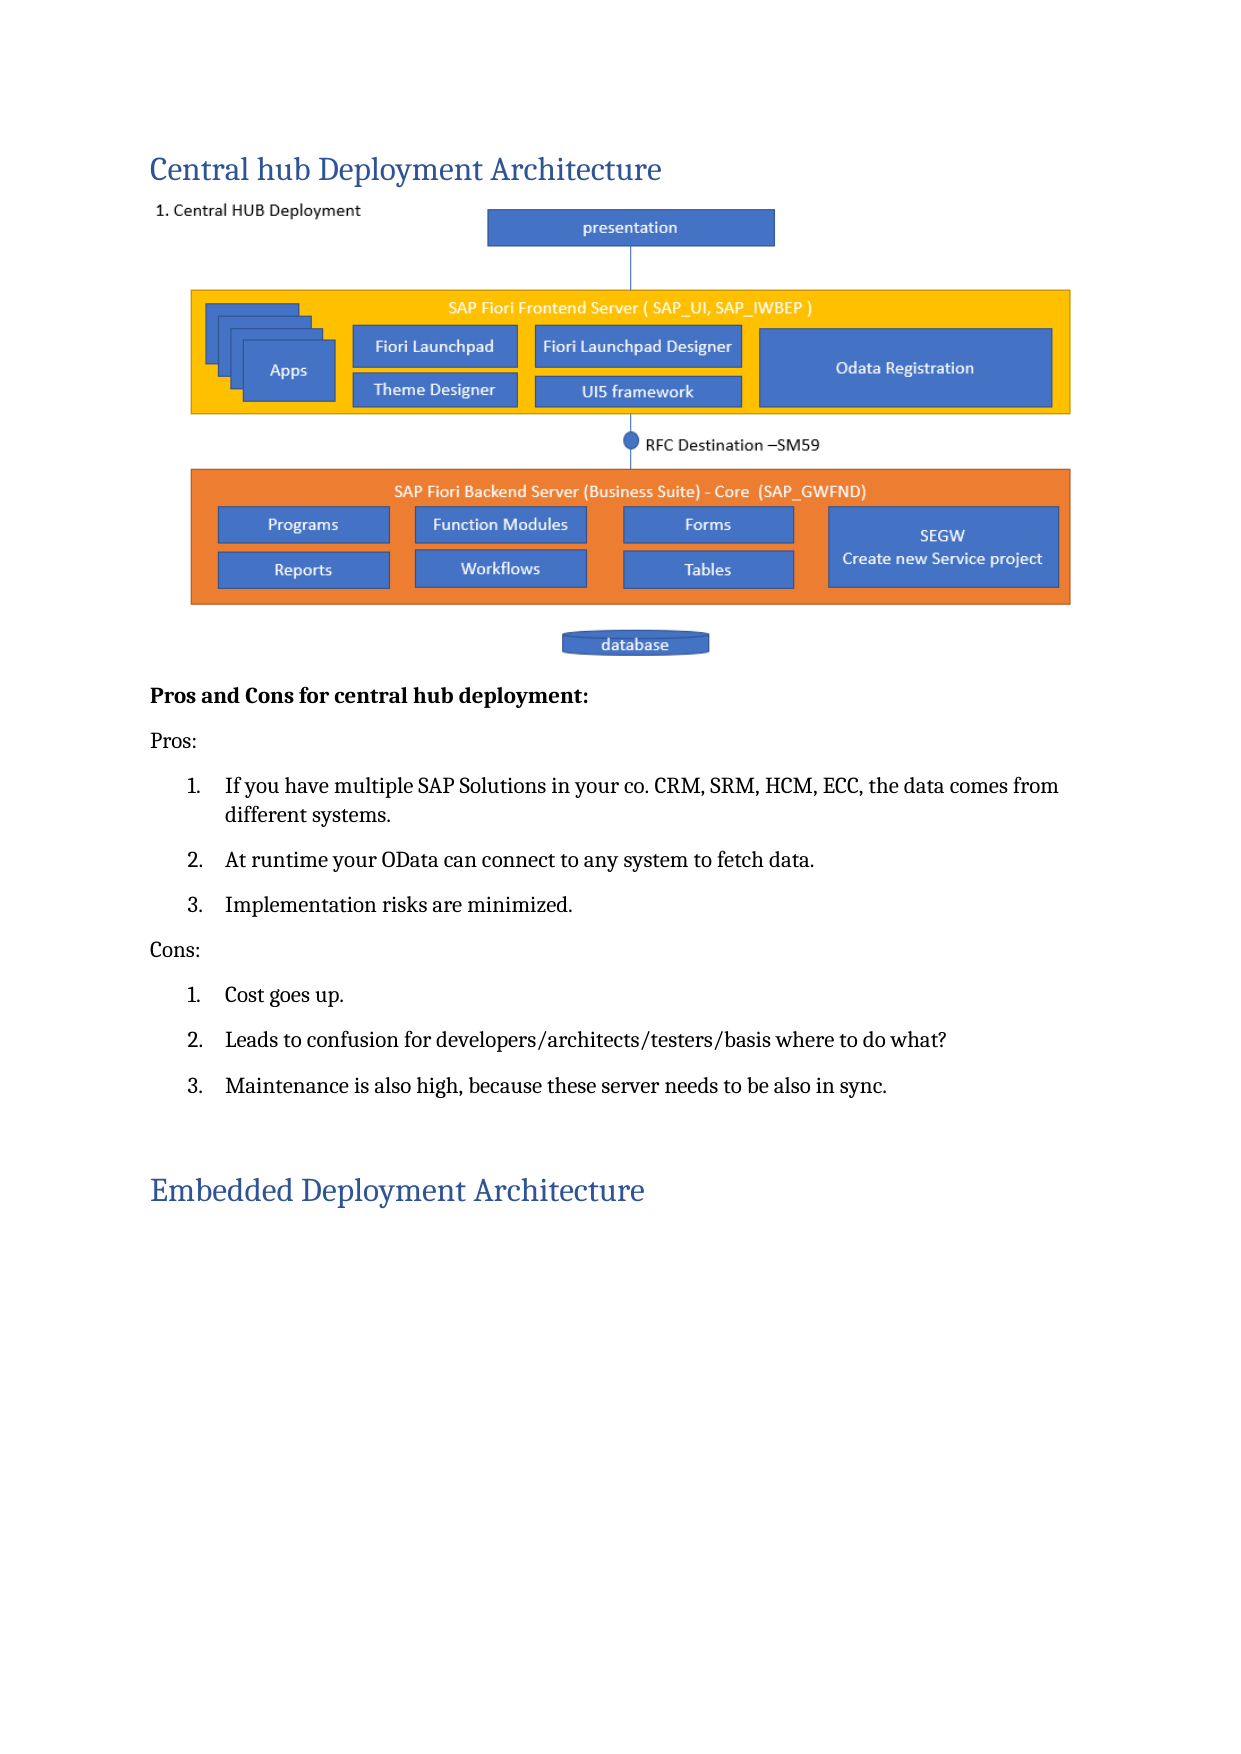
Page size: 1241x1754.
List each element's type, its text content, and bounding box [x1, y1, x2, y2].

list Cost goes up. [187, 982, 1090, 1008]
list If you have multiple SAP Solutions in your co. CRM, SRM, HCM, ECC, the data comes from different systems. [187, 773, 1090, 828]
text Cons: [150, 937, 1090, 963]
text Pros: [150, 728, 1090, 754]
subtitle Embedded Deployment Architecture [150, 1171, 1090, 1209]
text Pros and Cons for central hub deployment: [150, 683, 1090, 709]
picture [150, 191, 1091, 665]
list Leads to confusion for developers/architects/testers/basis where to do what? [187, 1027, 1090, 1054]
list Maintenance is also high, because these server needs to be also in sync. [187, 1072, 1090, 1099]
subtitle Central hub Deployment Architecture [150, 150, 1090, 188]
list At runtime your OData can connect to any system to fetch data. [187, 847, 1090, 873]
list Implementation risks are minimized. [187, 892, 1090, 918]
